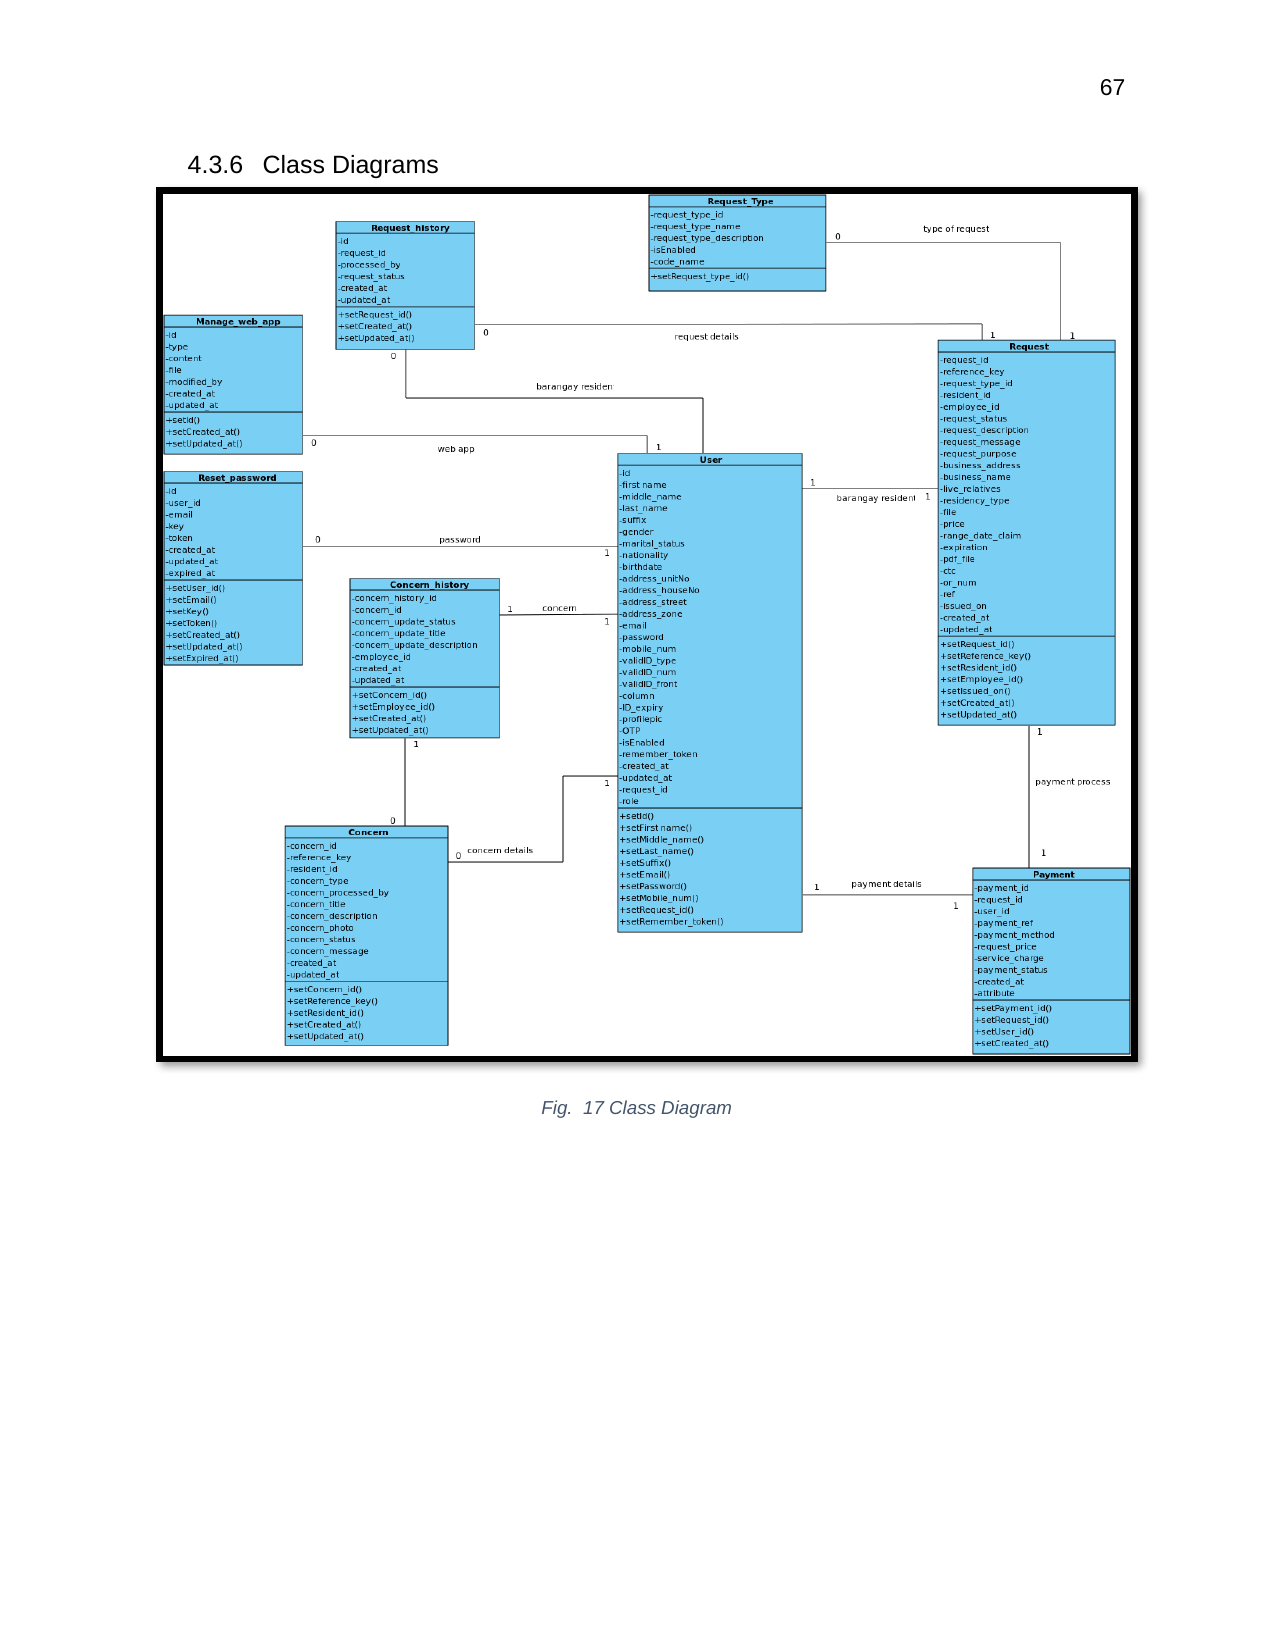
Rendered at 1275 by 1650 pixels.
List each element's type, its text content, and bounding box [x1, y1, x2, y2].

picture [163, 194, 1131, 1056]
subtitle Class Diagrams [187, 150, 1125, 179]
text Fig. 17 Class Diagram [150, 1097, 1125, 1118]
